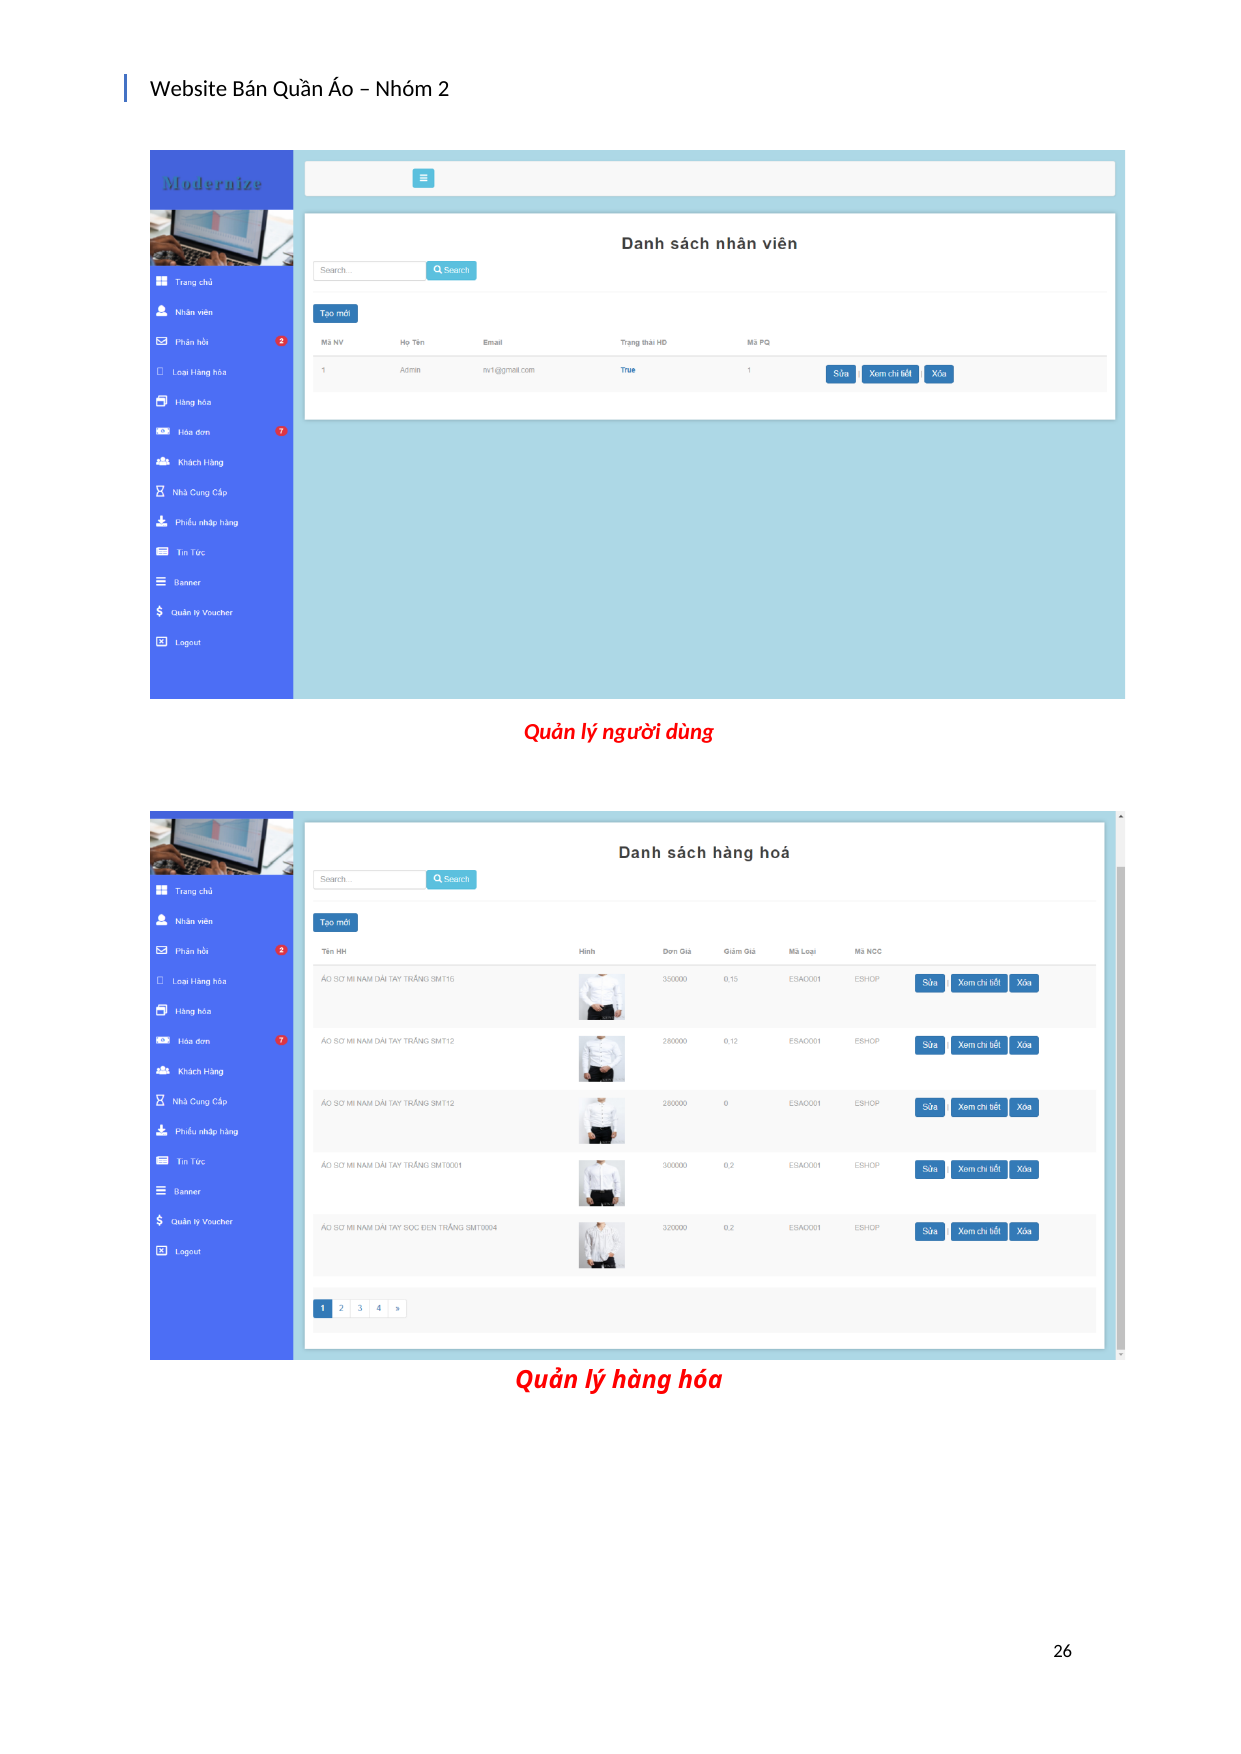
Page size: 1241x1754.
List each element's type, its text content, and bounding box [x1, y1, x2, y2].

text Quản lý người dùng [150, 717, 1090, 745]
picture [150, 150, 1125, 699]
picture [150, 811, 1125, 1360]
text Quản lý hàng hóa [150, 1360, 1090, 1396]
